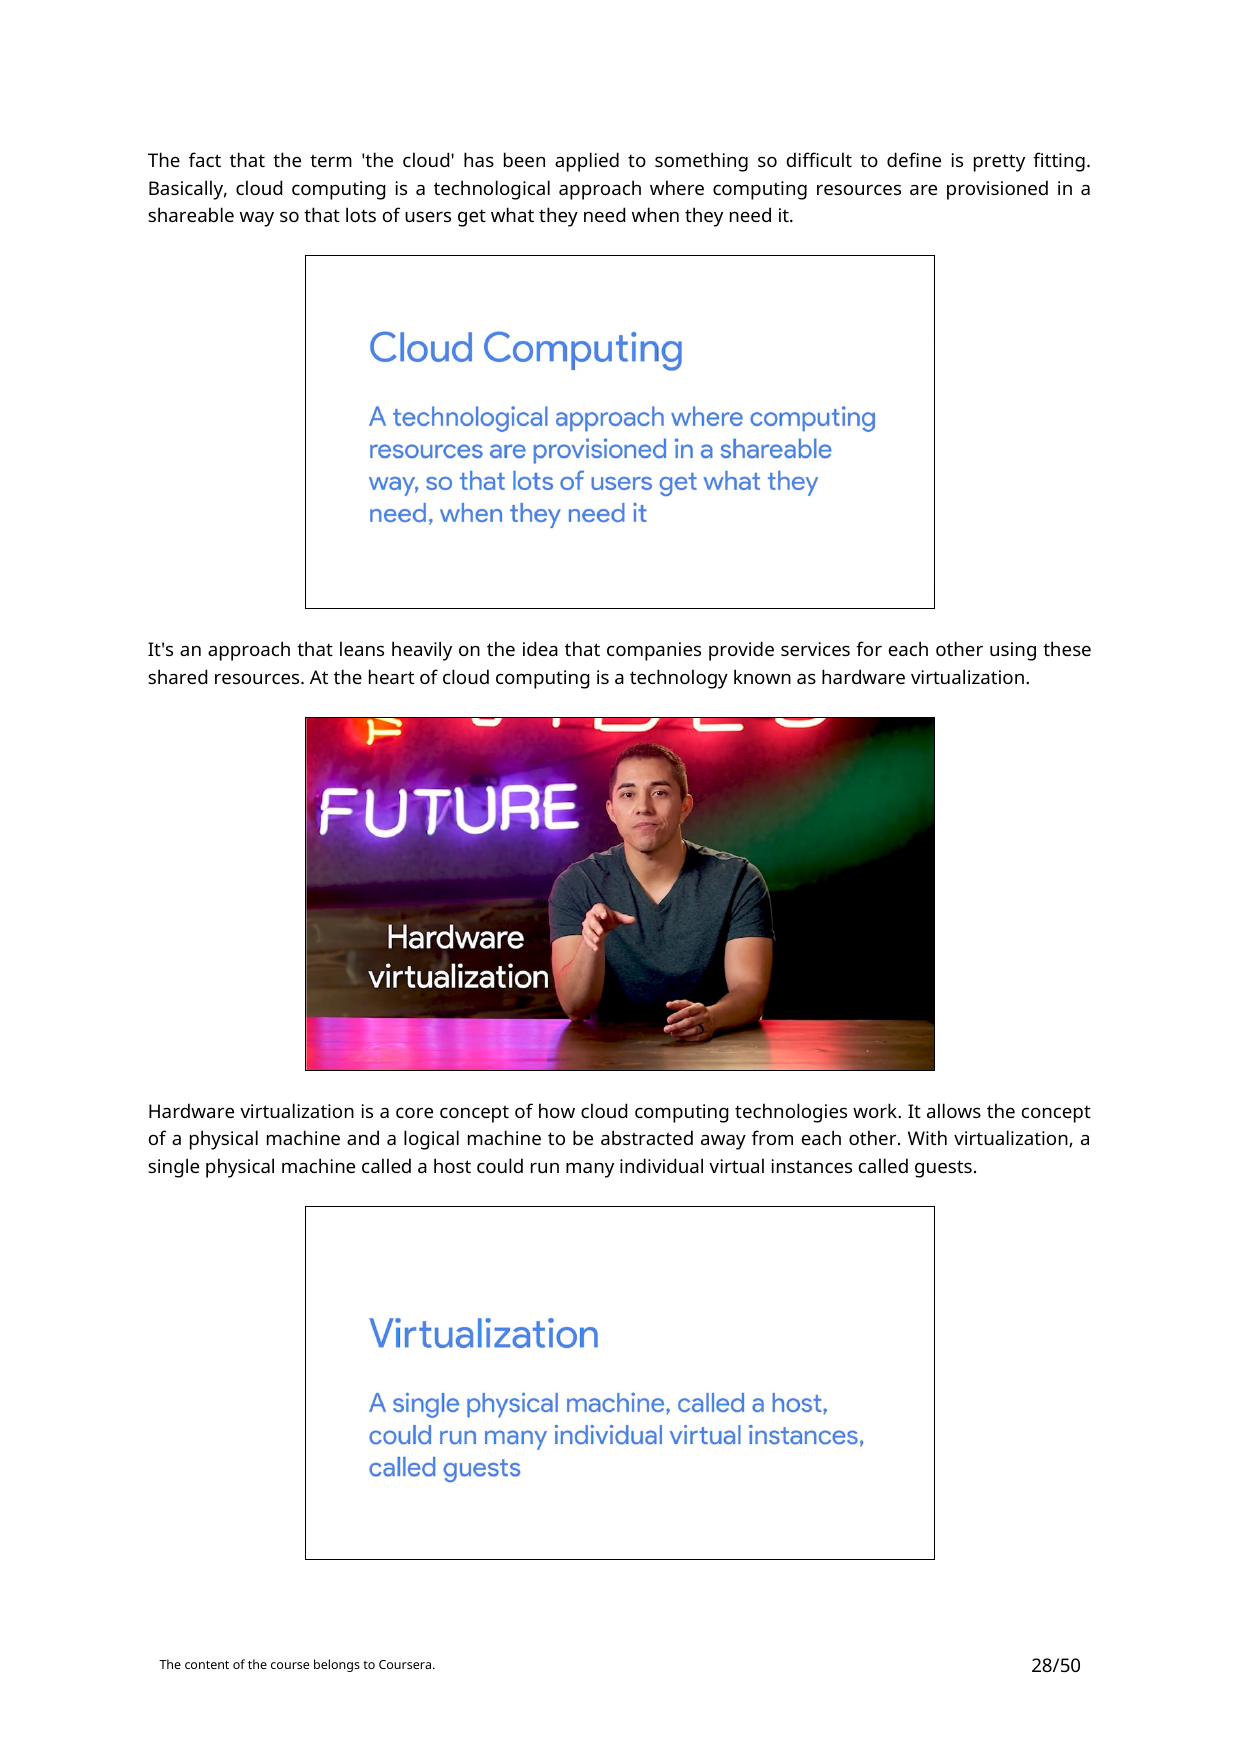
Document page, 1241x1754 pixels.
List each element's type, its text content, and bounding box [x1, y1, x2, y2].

text Hardware virtualization is a core concept of how cloud computing technologies work. It allows the concept of a physical machine and a logical machine to be abstracted away from each other. With virtualization, a single physical machine called a host could run many individual virtual instances called guests. [148, 1098, 1093, 1178]
text The fact that the term 'the cloud' has been applied to something so difficult to define is pretty fitting. Basically, cloud computing is a technological approach where computing resources are provisioned in a shareable way so that lots of users get what they need when they need it. [148, 148, 1093, 228]
picture [306, 1207, 934, 1559]
picture [306, 256, 934, 608]
text It's an approach that leans heavily on the idea that companies provide services for each other using these shared resources. At the heart of cloud computing is a technology known as hardware virtualization. [148, 637, 1093, 689]
picture [306, 718, 934, 1070]
